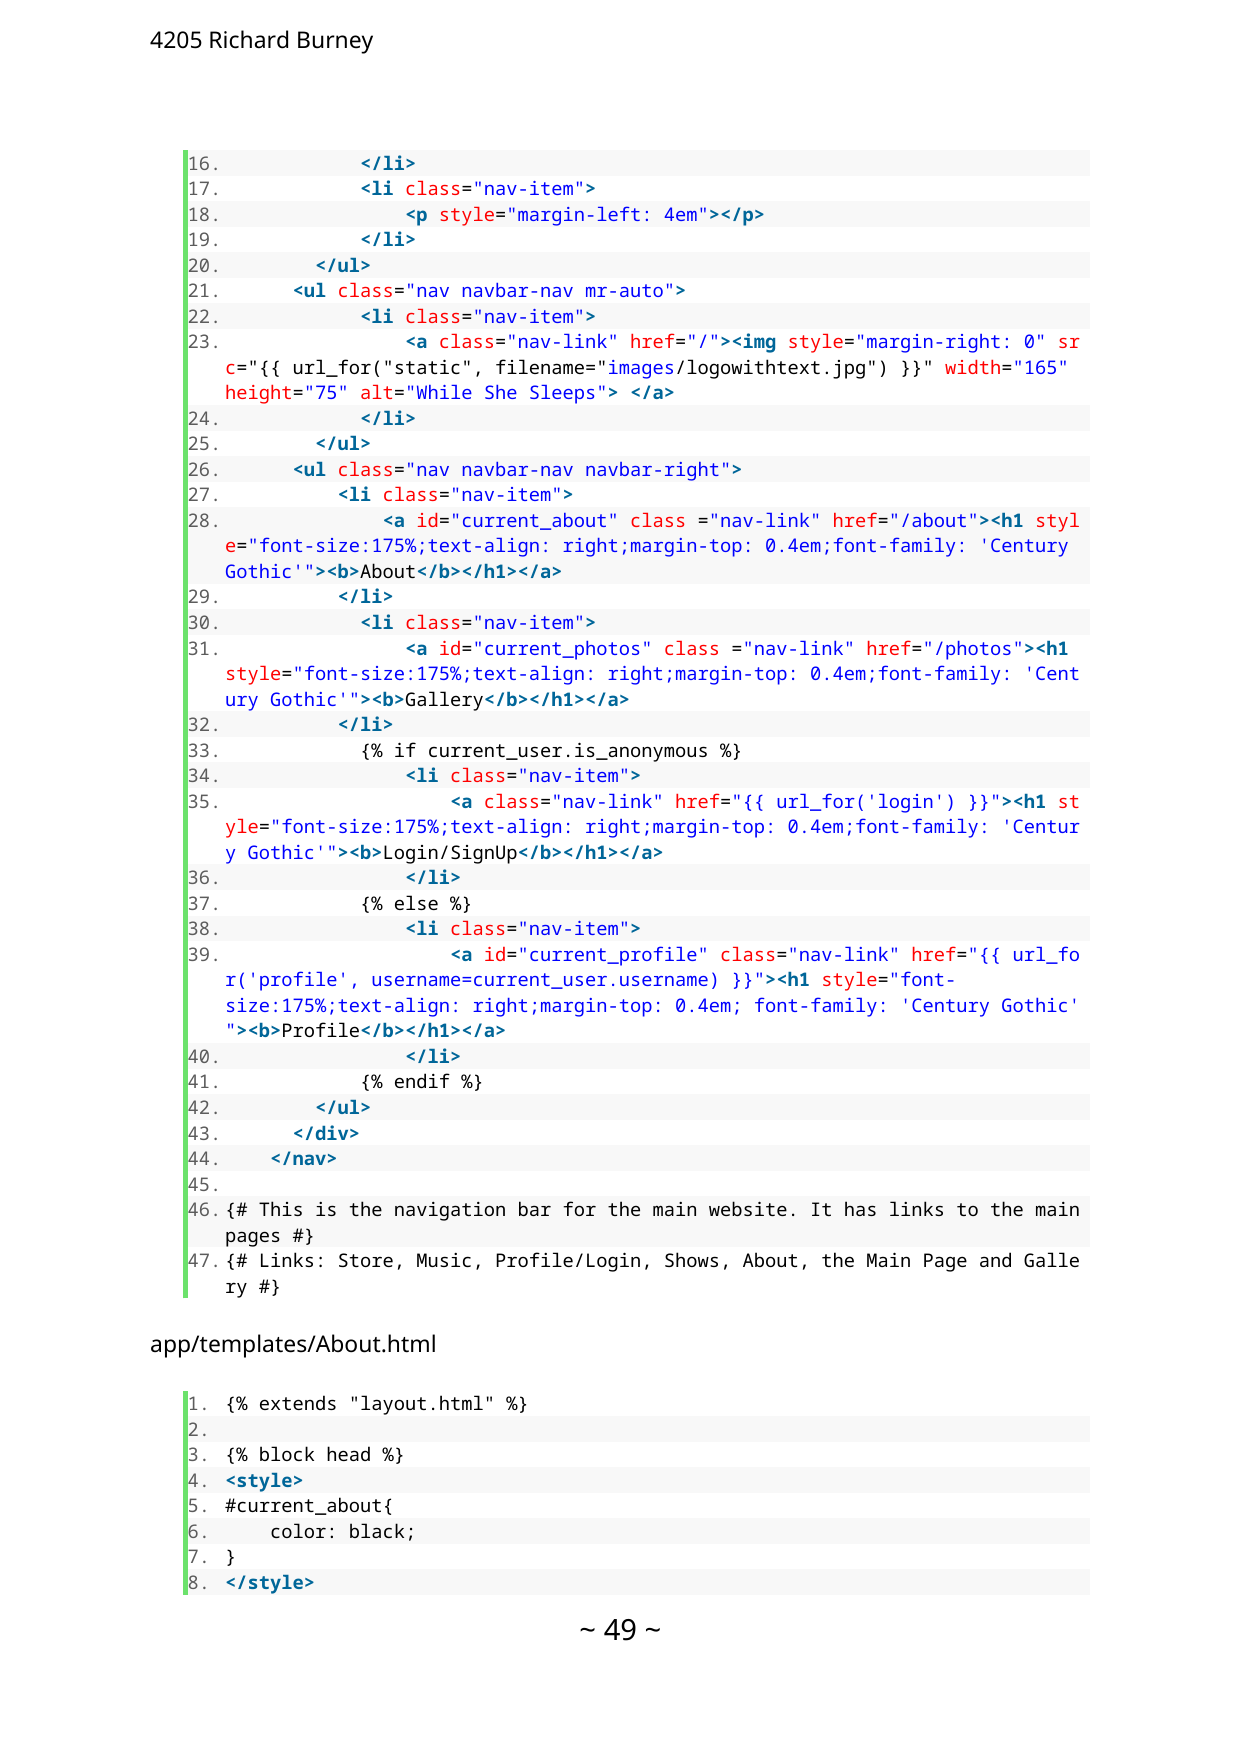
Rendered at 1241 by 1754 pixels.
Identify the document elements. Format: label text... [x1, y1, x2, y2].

list {% extends "layout.html" %} [188, 1391, 1090, 1416]
list </ul> [188, 1094, 1090, 1120]
list </ul> [188, 252, 1090, 278]
list <a class="nav-link" href="/"><img style="margin-right: 0" src="{{ url_for("static", filename="images/logowithtext.jpg") }}" width="165" height="75" alt="While She Sleeps"> </a> [188, 329, 1090, 405]
list <li class="nav-item"> [188, 609, 1090, 635]
list {% else %} [188, 890, 1090, 916]
list </li> [188, 864, 1090, 890]
list } [188, 1544, 1090, 1569]
list {# This is the navigation bar for the main website. It has links to the main pages #} [188, 1196, 1090, 1247]
list <li class="nav-item"> [188, 303, 1090, 329]
list </li> [188, 405, 1090, 431]
list <li class="nav-item"> [188, 482, 1090, 507]
list <style> [188, 1467, 1090, 1493]
list <li class="nav-item"> [188, 916, 1090, 941]
list <a id="current_photos" class ="nav-link" href="/photos"><h1 style="font-size:175%;text-align: right;margin-top: 0.4em;font-family: 'Century Gothic'"><b>Gallery</b></h1></a> [188, 635, 1090, 711]
list <ul class="nav navbar-nav mr-auto"> [188, 278, 1090, 303]
list color: black; [188, 1518, 1090, 1544]
list </ul> [188, 431, 1090, 456]
list </nav> [188, 1145, 1090, 1171]
list <a id="current_about" class ="nav-link" href="/about"><h1 style="font-size:175%;text-align: right;margin-top: 0.4em;font-family: 'Century Gothic'"><b>About</b></h1></a> [188, 507, 1090, 584]
text app/templates/About.html [150, 1328, 1090, 1359]
list <a class="nav-link" href="{{ url_for('login') }}"><h1 style="font-size:175%;text-align: right;margin-top: 0.4em;font-family: 'Century Gothic'"><b>Login/SignUp</b></h1></a> [188, 788, 1090, 864]
list </li> [188, 150, 1090, 176]
list </div> [188, 1120, 1090, 1145]
list <ul class="nav navbar-nav navbar-right"> [188, 456, 1090, 482]
list {% if current_user.is_anonymous %} [188, 737, 1090, 762]
list {% block head %} [188, 1442, 1090, 1467]
list </li> [188, 1043, 1090, 1069]
list {# Links: Store, Music, Profile/Login, Shows, About, the Main Page and Gallery #} [188, 1247, 1090, 1298]
list <a id="current_profile" class="nav-link" href="{{ url_for('profile', username=current_user.username) }}"><h1 style="font-size:175%;text-align: right;margin-top: 0.4em; font-family: 'Century Gothic'"><b>Profile</b></h1></a> [188, 941, 1090, 1043]
list </li> [188, 711, 1090, 737]
list </li> [188, 227, 1090, 252]
list <li class="nav-item"> [188, 176, 1090, 201]
list #current_about{ [188, 1493, 1090, 1518]
list <p style="margin-left: 4em"></p> [188, 201, 1090, 227]
list </style> [188, 1569, 1090, 1595]
list {% endif %} [188, 1069, 1090, 1094]
list </li> [188, 584, 1090, 609]
list <li class="nav-item"> [188, 762, 1090, 788]
